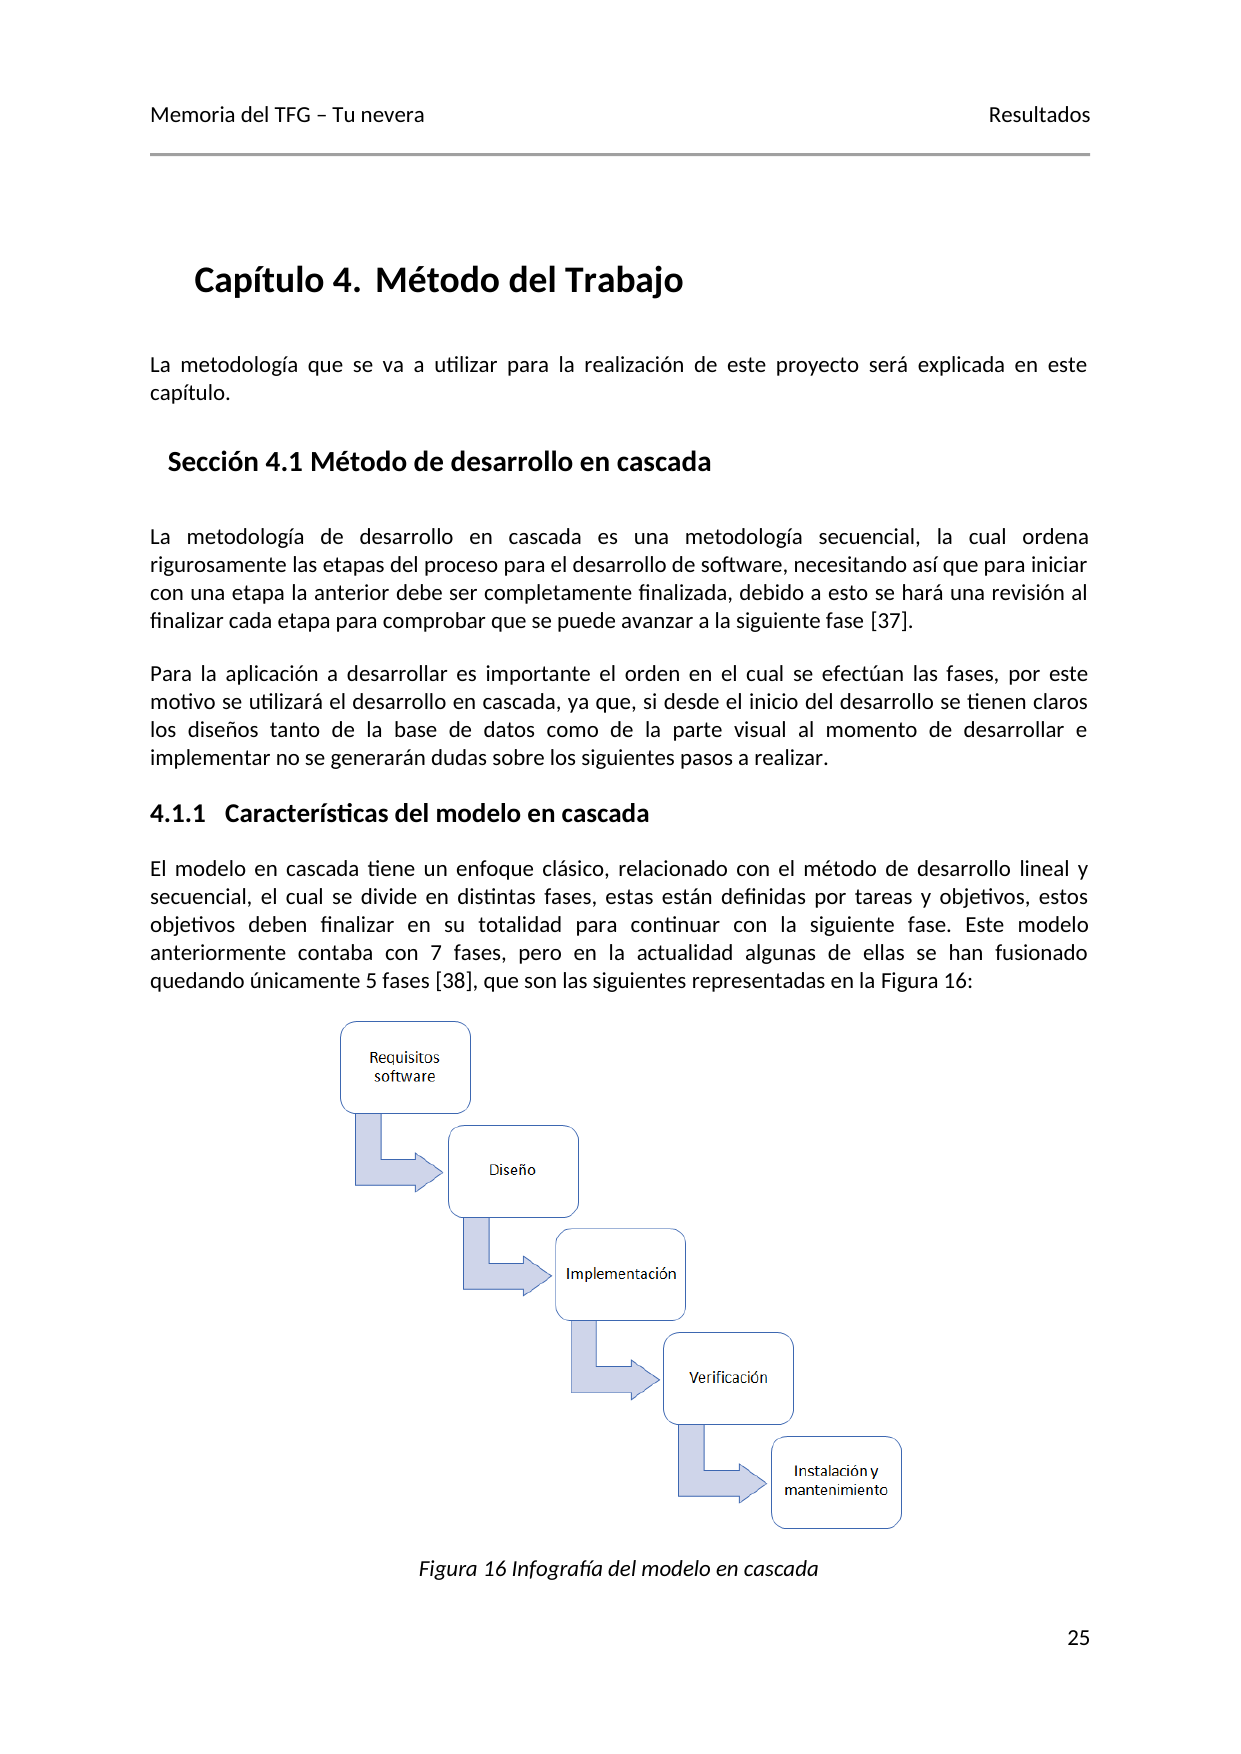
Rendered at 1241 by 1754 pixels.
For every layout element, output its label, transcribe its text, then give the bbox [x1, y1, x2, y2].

subtitle Método del Trabajo [194, 256, 1090, 302]
text Figura 16 Infografía del modelo en cascada [150, 1554, 1090, 1583]
text 4.1.1 Características del modelo en cascada [150, 796, 1090, 829]
picture [240, 1019, 1000, 1530]
text Para la aplicación a desarrollar es importante el orden en el cual se efectúan las fases, por este motivo se utilizará el desarrollo en cascada, ya que, si desde el inicio del desarrollo se tienen claros los diseños tanto de la base de datos como de la parte visual al momento de desarrollar e implementar no se generarán dudas sobre los siguientes pasos a realizar. [150, 659, 1090, 771]
text La metodología que se va a utilizar para la realización de este proyecto será explicada en este capítulo. [150, 350, 1090, 406]
text La metodología de desarrollo en cascada es una metodología secuencial, la cual ordena rigurosamente las etapas del proceso para el desarrollo de software, necesitando así que para iniciar con una etapa la anterior debe ser completamente finalizada, debido a esto se hará una revisión al finalizar cada etapa para comprobar que se puede avanzar a la siguiente fase . [150, 522, 1090, 634]
subtitle Método de desarrollo en cascada [168, 443, 1090, 479]
text El modelo en cascada tiene un enfoque clásico, relacionado con el método de desarrollo lineal y secuencial, el cual se divide en distintas fases, estas están definidas por tareas y objetivos, estos objetivos deben finalizar en su totalidad para continuar con la siguiente fase. Este modelo anteriormente contaba con 7 fases, pero en la actualidad algunas de ellas se han fusionado quedando únicamente 5 fases , que son las siguientes representadas en la Figura 16: [150, 854, 1090, 994]
